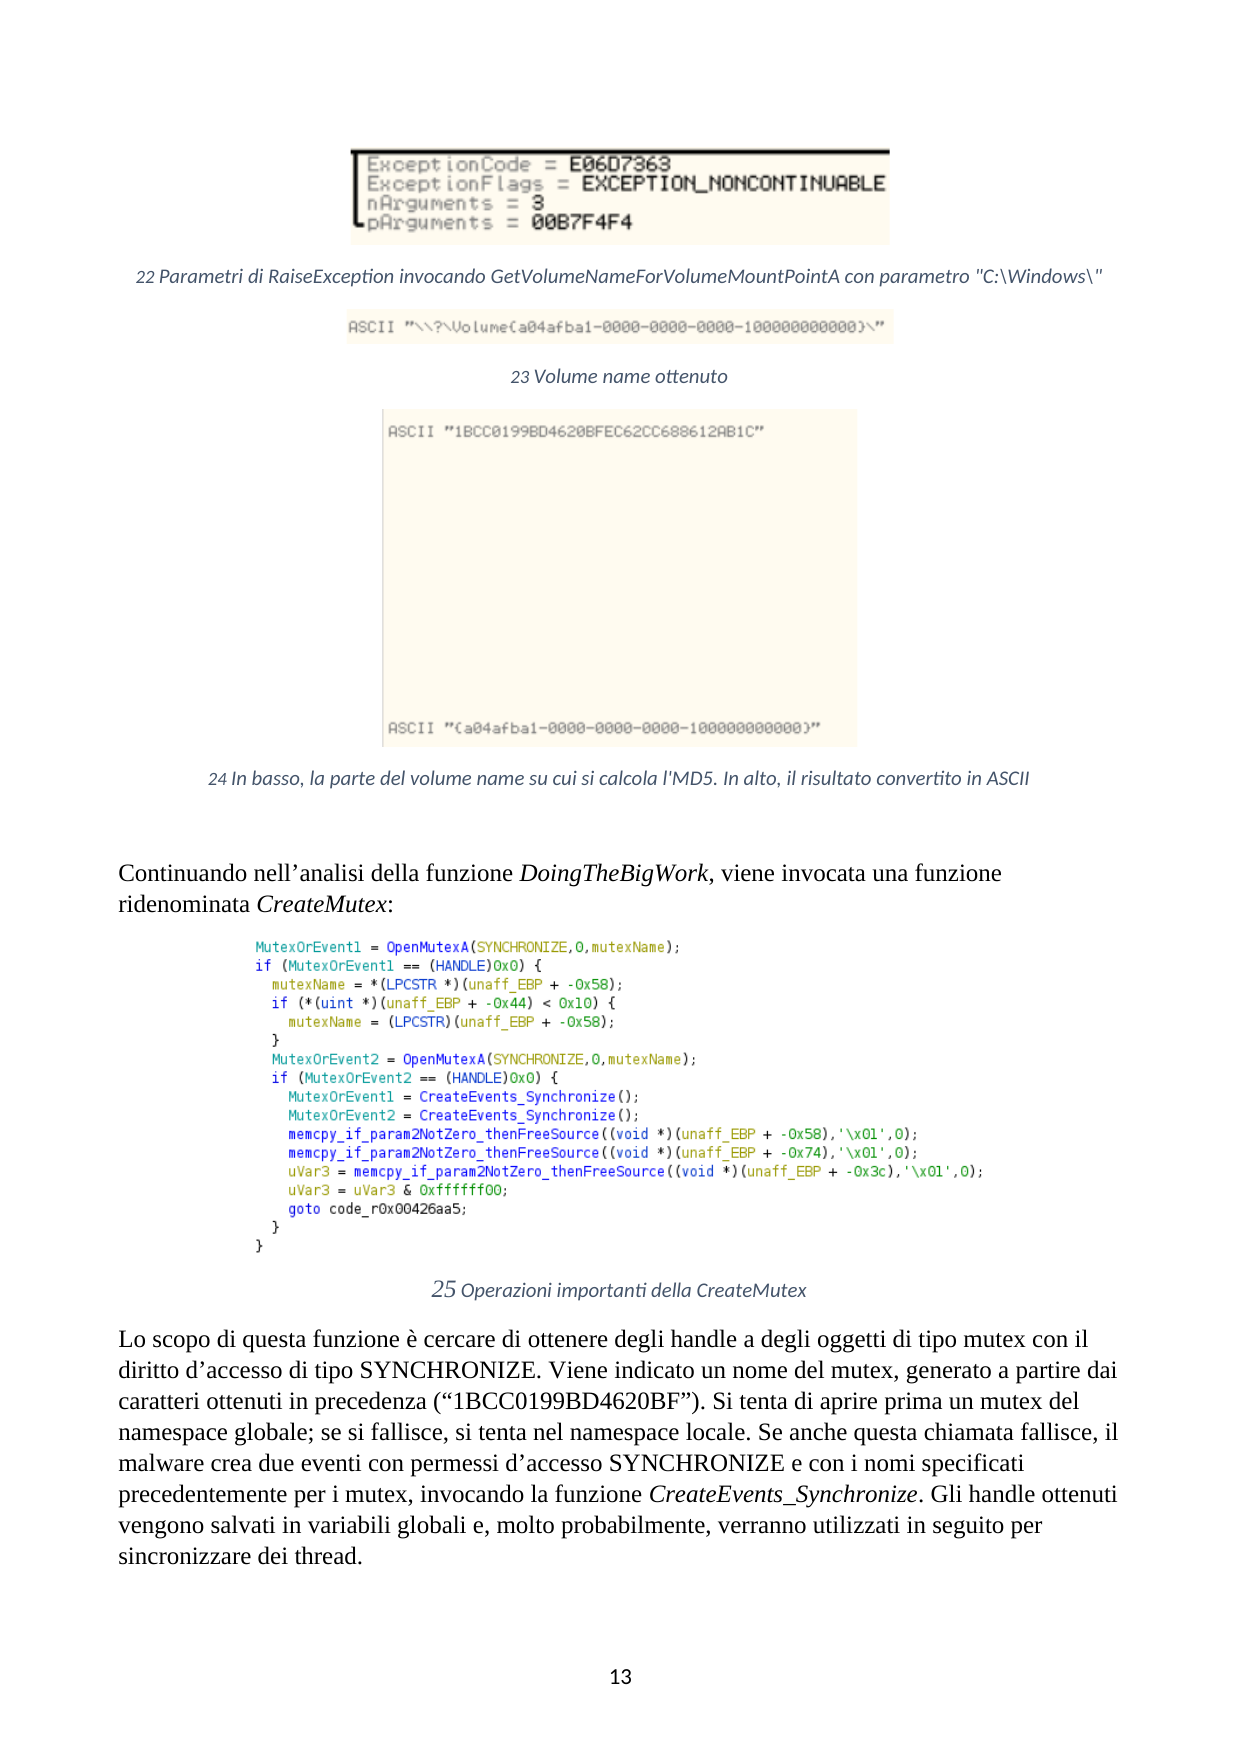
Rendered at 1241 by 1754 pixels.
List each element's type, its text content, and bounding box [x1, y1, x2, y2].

text Lo scopo di questa funzione è cercare di ottenere degli handle a degli oggetti di tipo mutex con il diritto d’accesso di tipo SYNCHRONIZE. Viene indicato un nome del mutex, generato a partire dai caratteri ottenuti in precedenza (“1BCC0199BD4620BF”). Si tenta di aprire prima un mutex del namespace globale; se si fallisce, si tenta nel namespace locale. Se anche questa chiamata fallisce, il malware crea due eventi con permessi d’accesso SYNCHRONIZE e con i nomi specificati precedentemente per i mutex, invocando la funzione CreateEvents_Synchronize. Gli handle ottenuti vengono salvati in variabili globali e, molto probabilmente, verranno utilizzati in seguito per sincronizzare dei thread. [118, 1324, 1122, 1570]
picture [350, 147, 890, 245]
text 23 Volume name ottenuto [118, 363, 1122, 388]
text Continuando nell’analisi della funzione DoingTheBigWork, viene invocata una funzione ridenominata CreateMutex: [118, 858, 1122, 918]
text 22 Parametri di RaiseException invocando GetVolumeNameForVolumeMountPointA con parametro "C:\Windows\" [118, 263, 1122, 289]
text 25 Operazioni importanti della CreateMutex [118, 1274, 1122, 1303]
picture [382, 409, 858, 747]
text 24 In basso, la parte del volume name su cui si calcola l'MD5. In alto, il risultato convertito in ASCII [118, 765, 1122, 791]
picture [346, 309, 894, 344]
picture [253, 937, 987, 1256]
